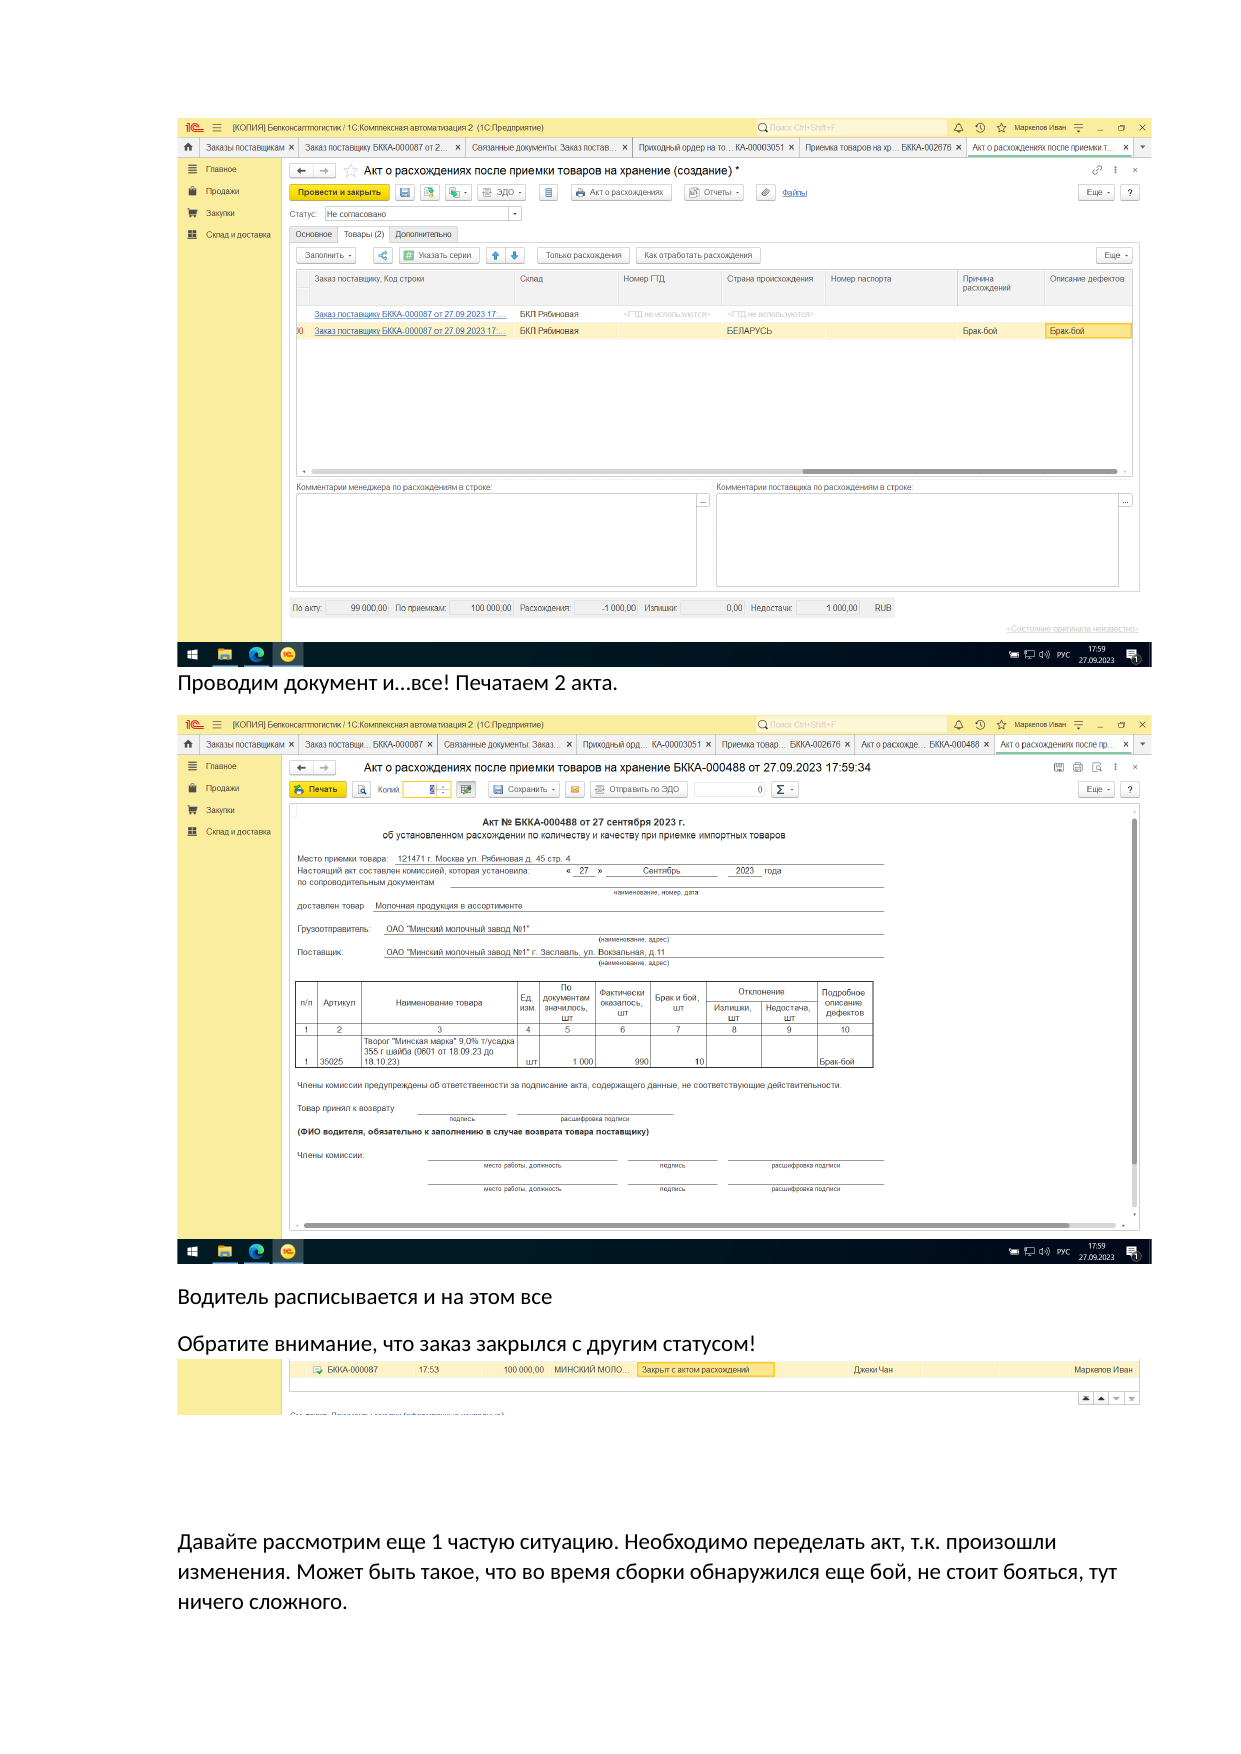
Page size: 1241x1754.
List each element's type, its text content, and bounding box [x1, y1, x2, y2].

text Проводим документ и…все! Печатаем 2 акта. [177, 667, 1152, 696]
text Обратите внимание, что заказ закрылся с другим статусом! [177, 1329, 1152, 1359]
text Водитель расписывается и на этом все [177, 1282, 1152, 1310]
picture [177, 118, 1152, 667]
picture [177, 1359, 1152, 1415]
picture [177, 715, 1152, 1264]
text Давайте рассмотрим еще 1 частую ситуацию. Необходимо переделать акт, т.к. произошли изменения. Может быть такое, что во время сборки обнаружился еще бой, не стоит бояться, тут ничего сложного. [177, 1527, 1152, 1615]
